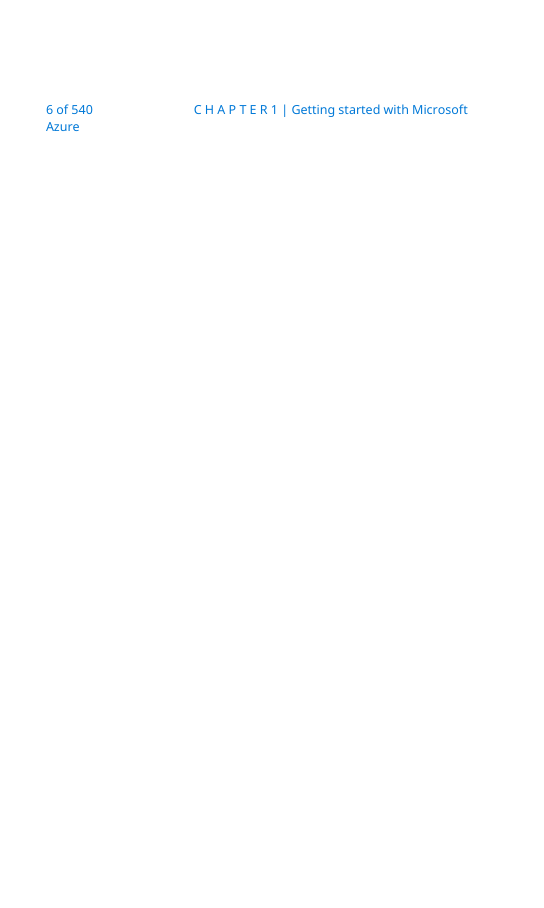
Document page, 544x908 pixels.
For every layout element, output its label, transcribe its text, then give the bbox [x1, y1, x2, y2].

text 6 of 540 C H A P T E R 1 | Getting started with Microsoft Azure [46, 101, 497, 135]
